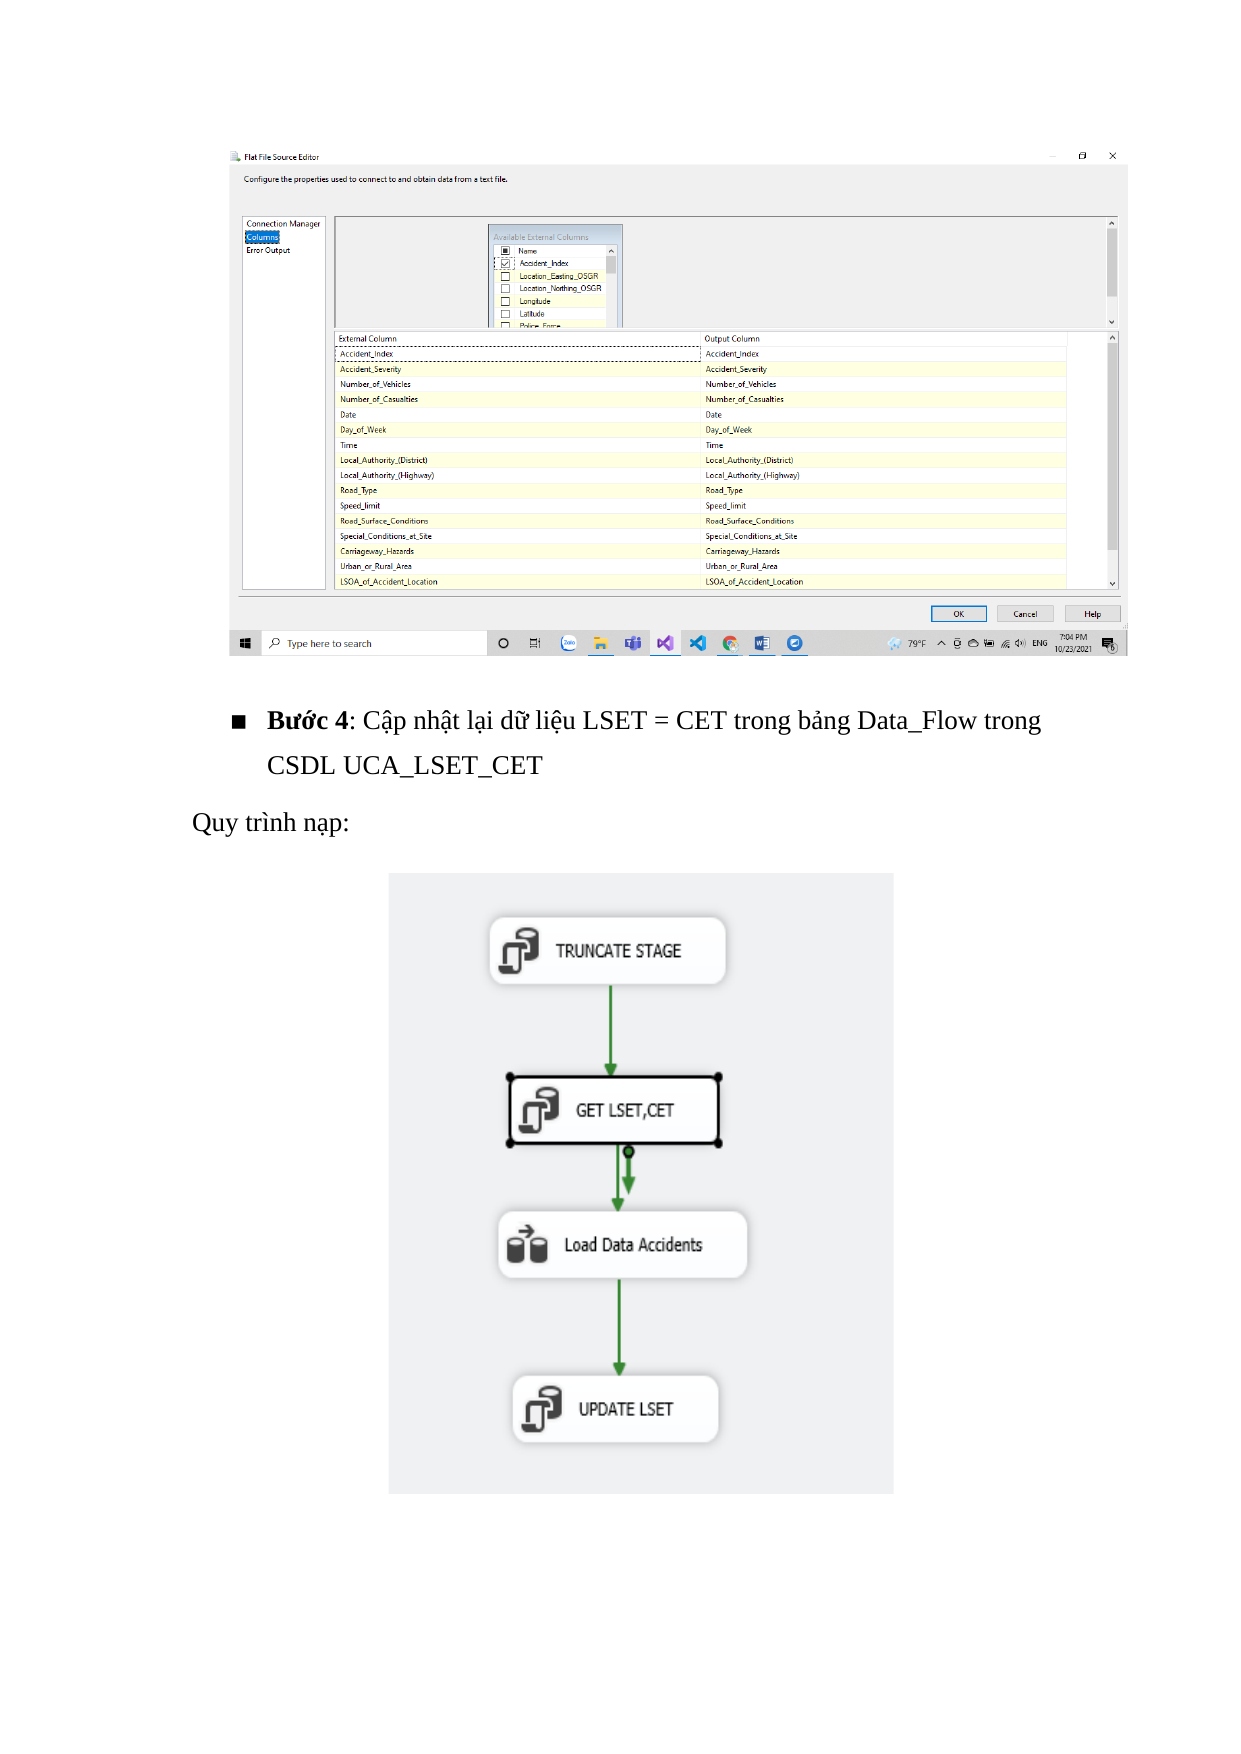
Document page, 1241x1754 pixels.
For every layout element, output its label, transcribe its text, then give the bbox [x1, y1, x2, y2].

text Quy trình nạp: [192, 806, 1090, 837]
picture [388, 873, 894, 1494]
list Bước 4: Cập nhật lại dữ liệu LSET = CET trong bảng Data_Flow trong CSDL UCA_LSET_CET [229, 689, 1090, 780]
picture [229, 150, 1128, 656]
